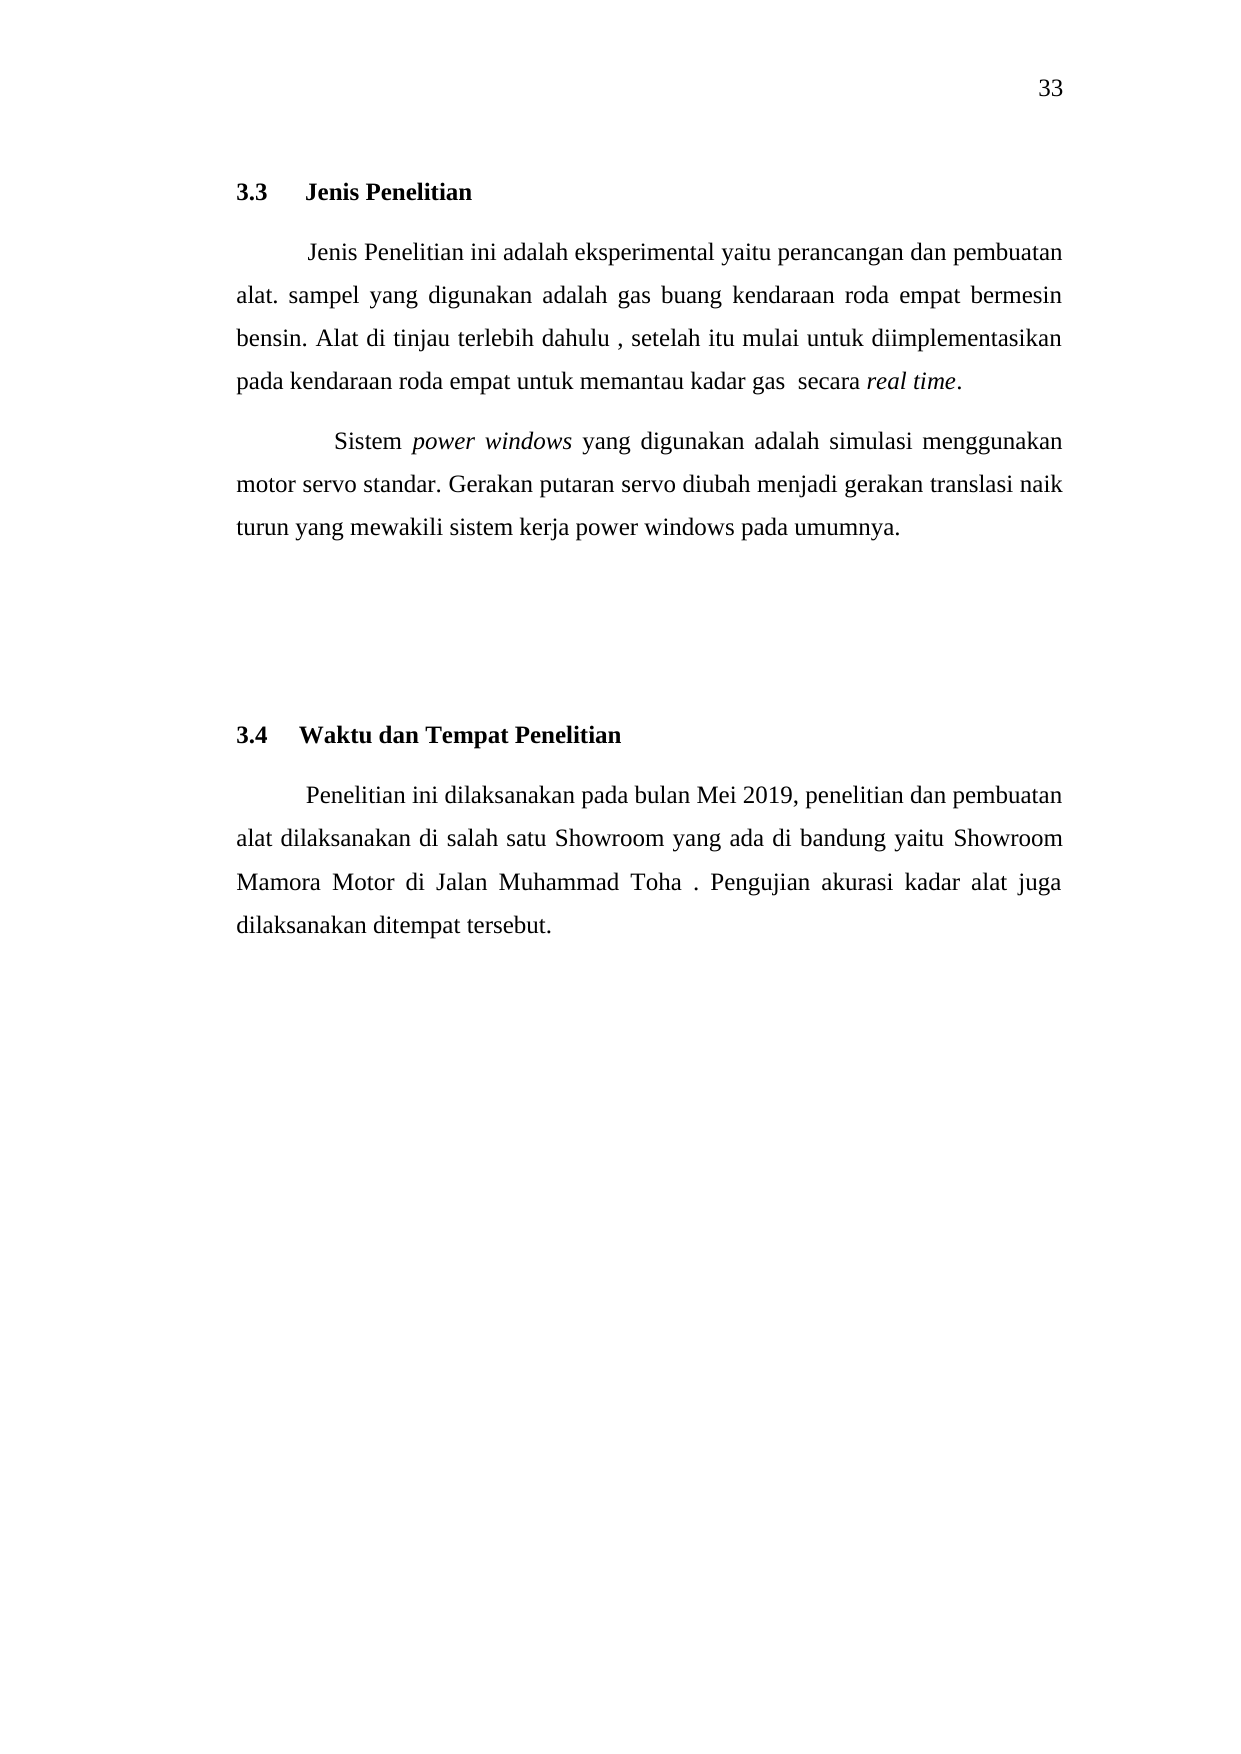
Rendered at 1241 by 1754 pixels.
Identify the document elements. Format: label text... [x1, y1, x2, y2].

text Penelitian ini dilaksanakan pada bulan Mei 2019, penelitian dan pembuatan alat dilaksanakan di salah satu Showroom yang ada di bandung yaitu Showroom Mamora Motor di Jalan Muhammad Toha . Pengujian akurasi kadar alat juga dilaksanakan ditempat tersebut. [236, 780, 1063, 938]
text 3.4 Waktu dan Tempat Penelitian [236, 721, 1063, 749]
text Sistem power windows yang digunakan adalah simulasi menggunakan motor servo standar. Gerakan putaran servo diubah menjadi gerakan translasi naik turun yang mewakili sistem kerja power windows pada umumnya. [236, 426, 1063, 541]
text 3.3 Jenis Penelitian [236, 177, 1063, 206]
text Jenis Penelitian ini adalah eksperimental yaitu perancangan dan pembuatan alat. sampel yang digunakan adalah gas buang kendaraan roda empat bermesin bensin. Alat di tinjau terlebih dahulu , setelah itu mulai untuk diimplementasikan pada kendaraan roda empat untuk memantau kadar gas secara real time. [236, 237, 1063, 395]
